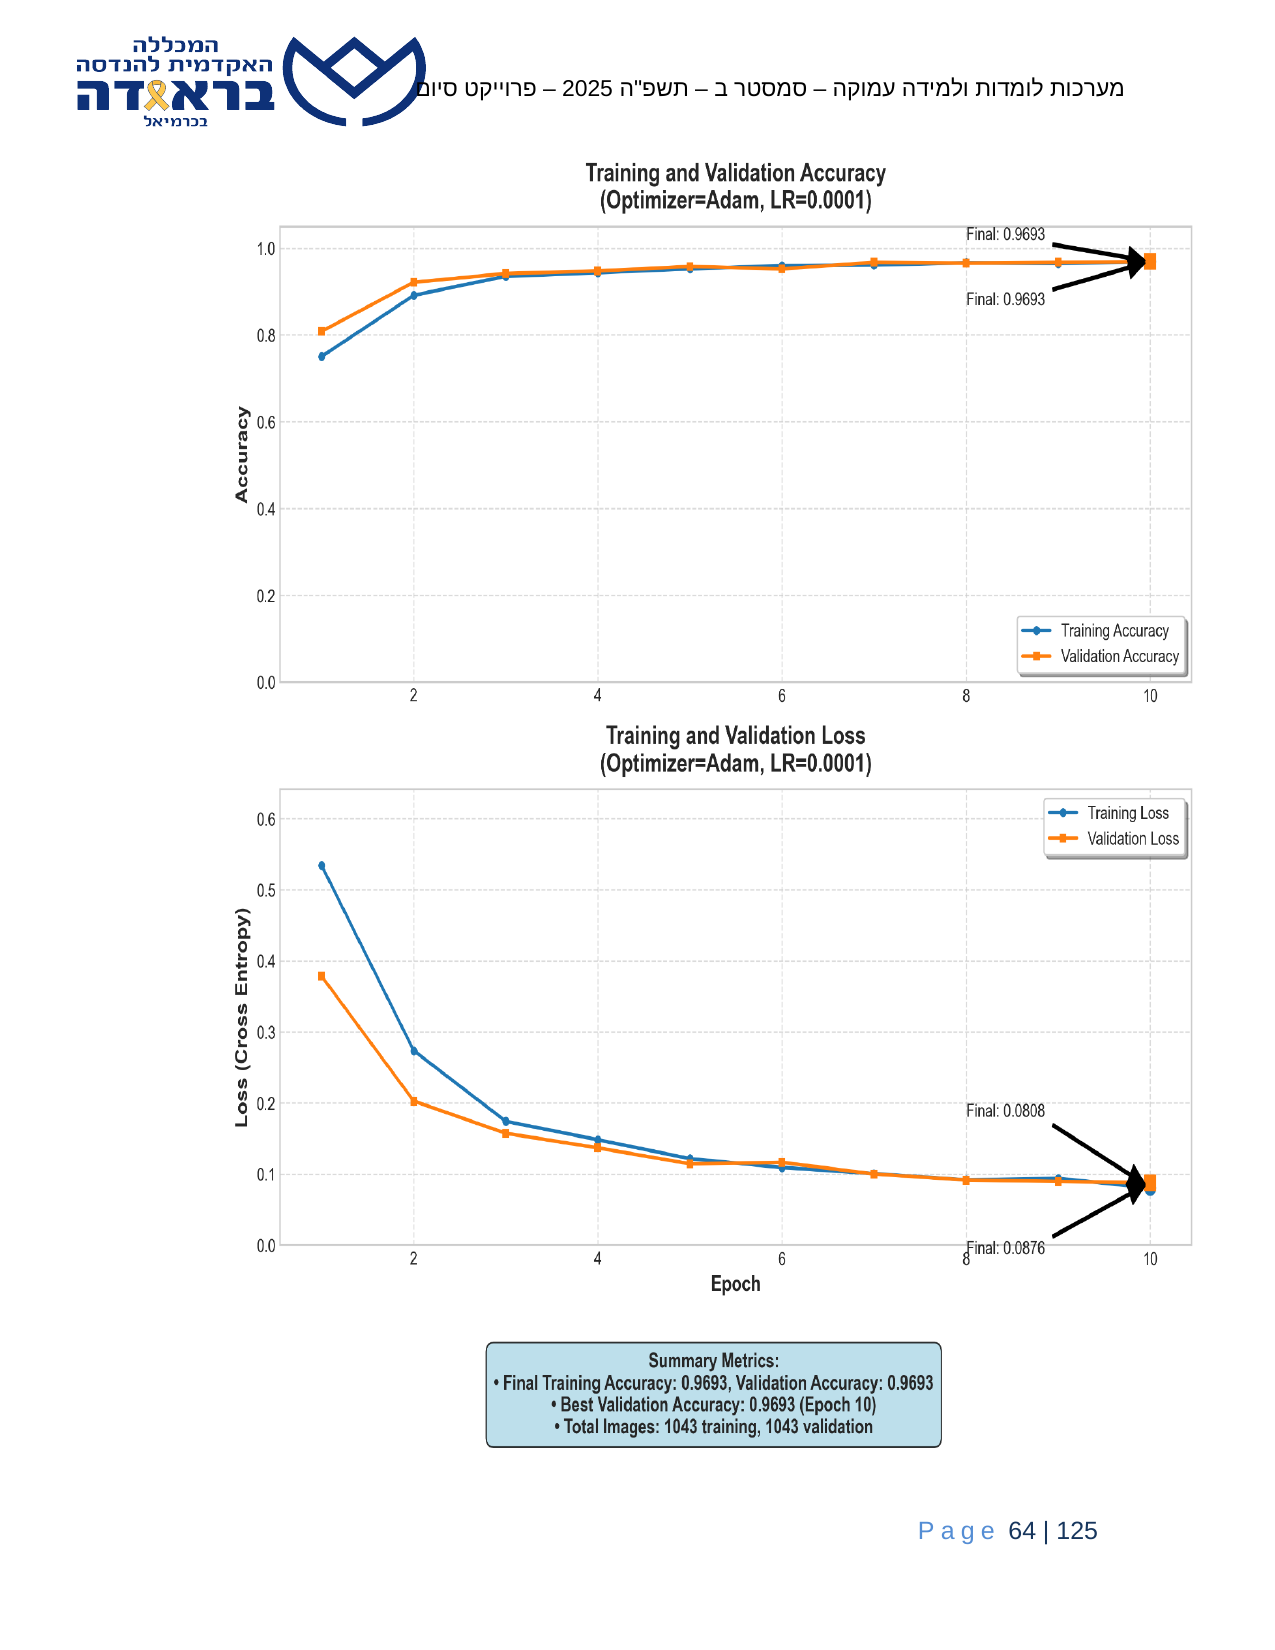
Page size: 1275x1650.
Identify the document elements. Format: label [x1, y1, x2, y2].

picture [225, 150, 1200, 1450]
picture [59, 28, 442, 132]
